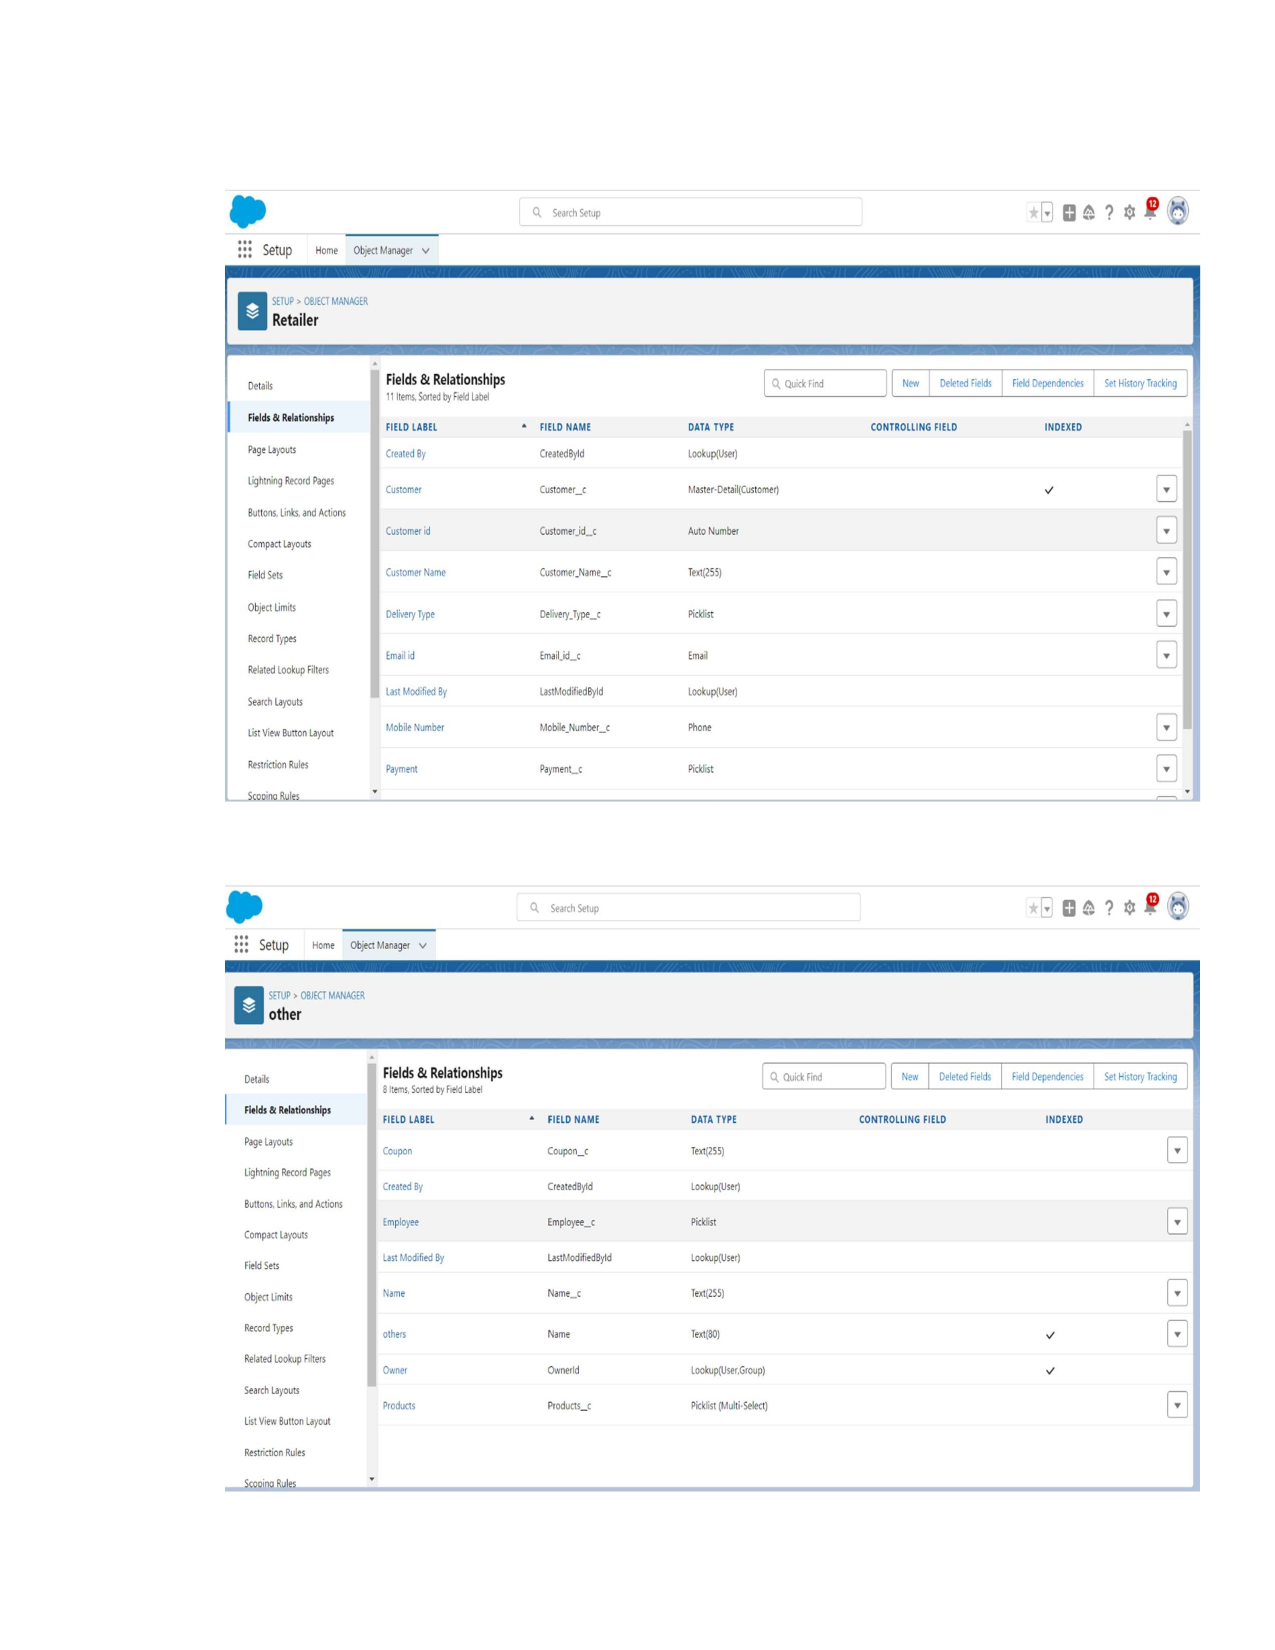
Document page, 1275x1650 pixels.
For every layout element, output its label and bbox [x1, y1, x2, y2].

picture [224, 883, 1200, 1492]
picture [224, 188, 1201, 802]
